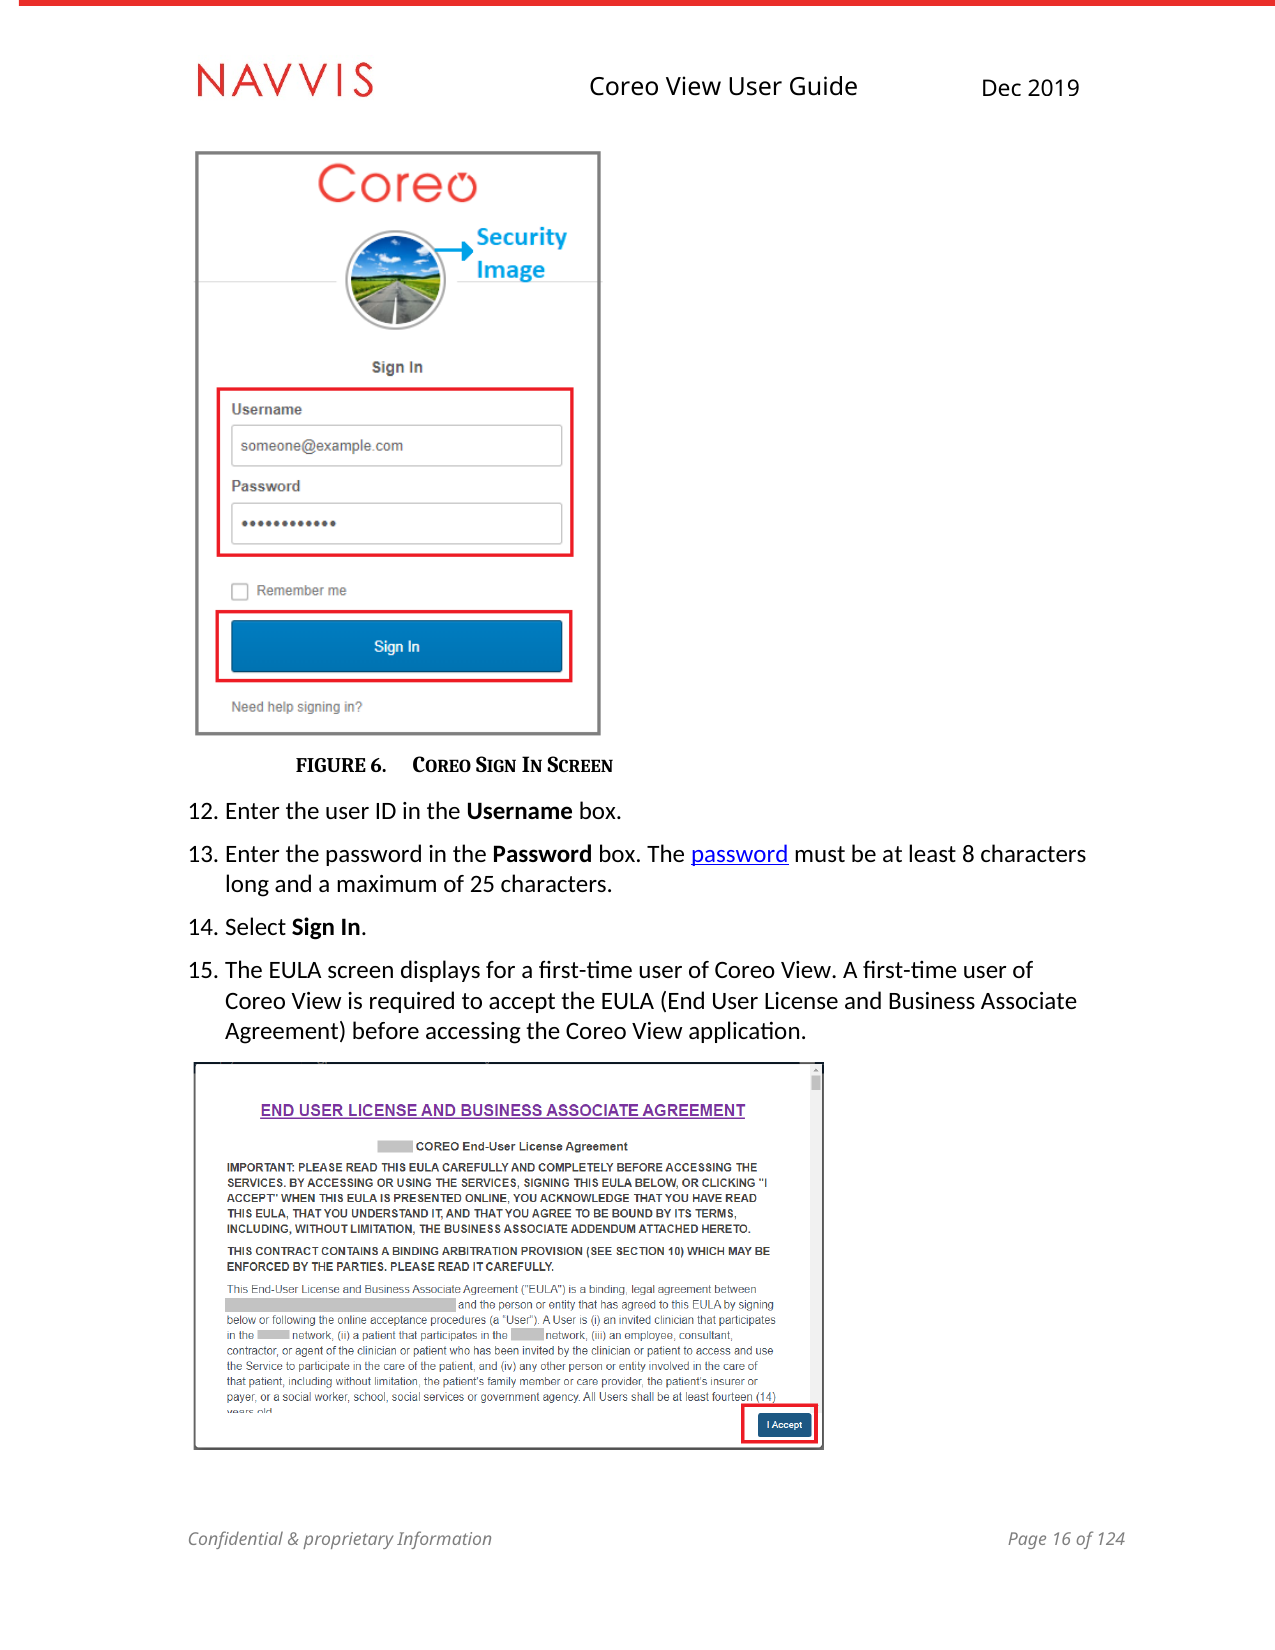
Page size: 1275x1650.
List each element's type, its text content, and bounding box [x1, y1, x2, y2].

picture [187, 55, 383, 104]
list The EULA screen displays for a first-time user of Coreo View. A first-time user of Coreo View is required to accept the EULA (End User License and Business Associate Agreement) before accessing the Coreo View application. [187, 954, 1087, 1046]
text Coreo Sign In Screen [296, 752, 1087, 778]
list Enter the user ID in the Username box. [187, 795, 1087, 825]
list Select Sign In. [187, 911, 1087, 942]
picture [193, 1062, 825, 1450]
list Enter the password in the Password box. The password must be at least 8 characters long and a maximum of 25 characters. [187, 838, 1087, 899]
picture [193, 150, 603, 740]
